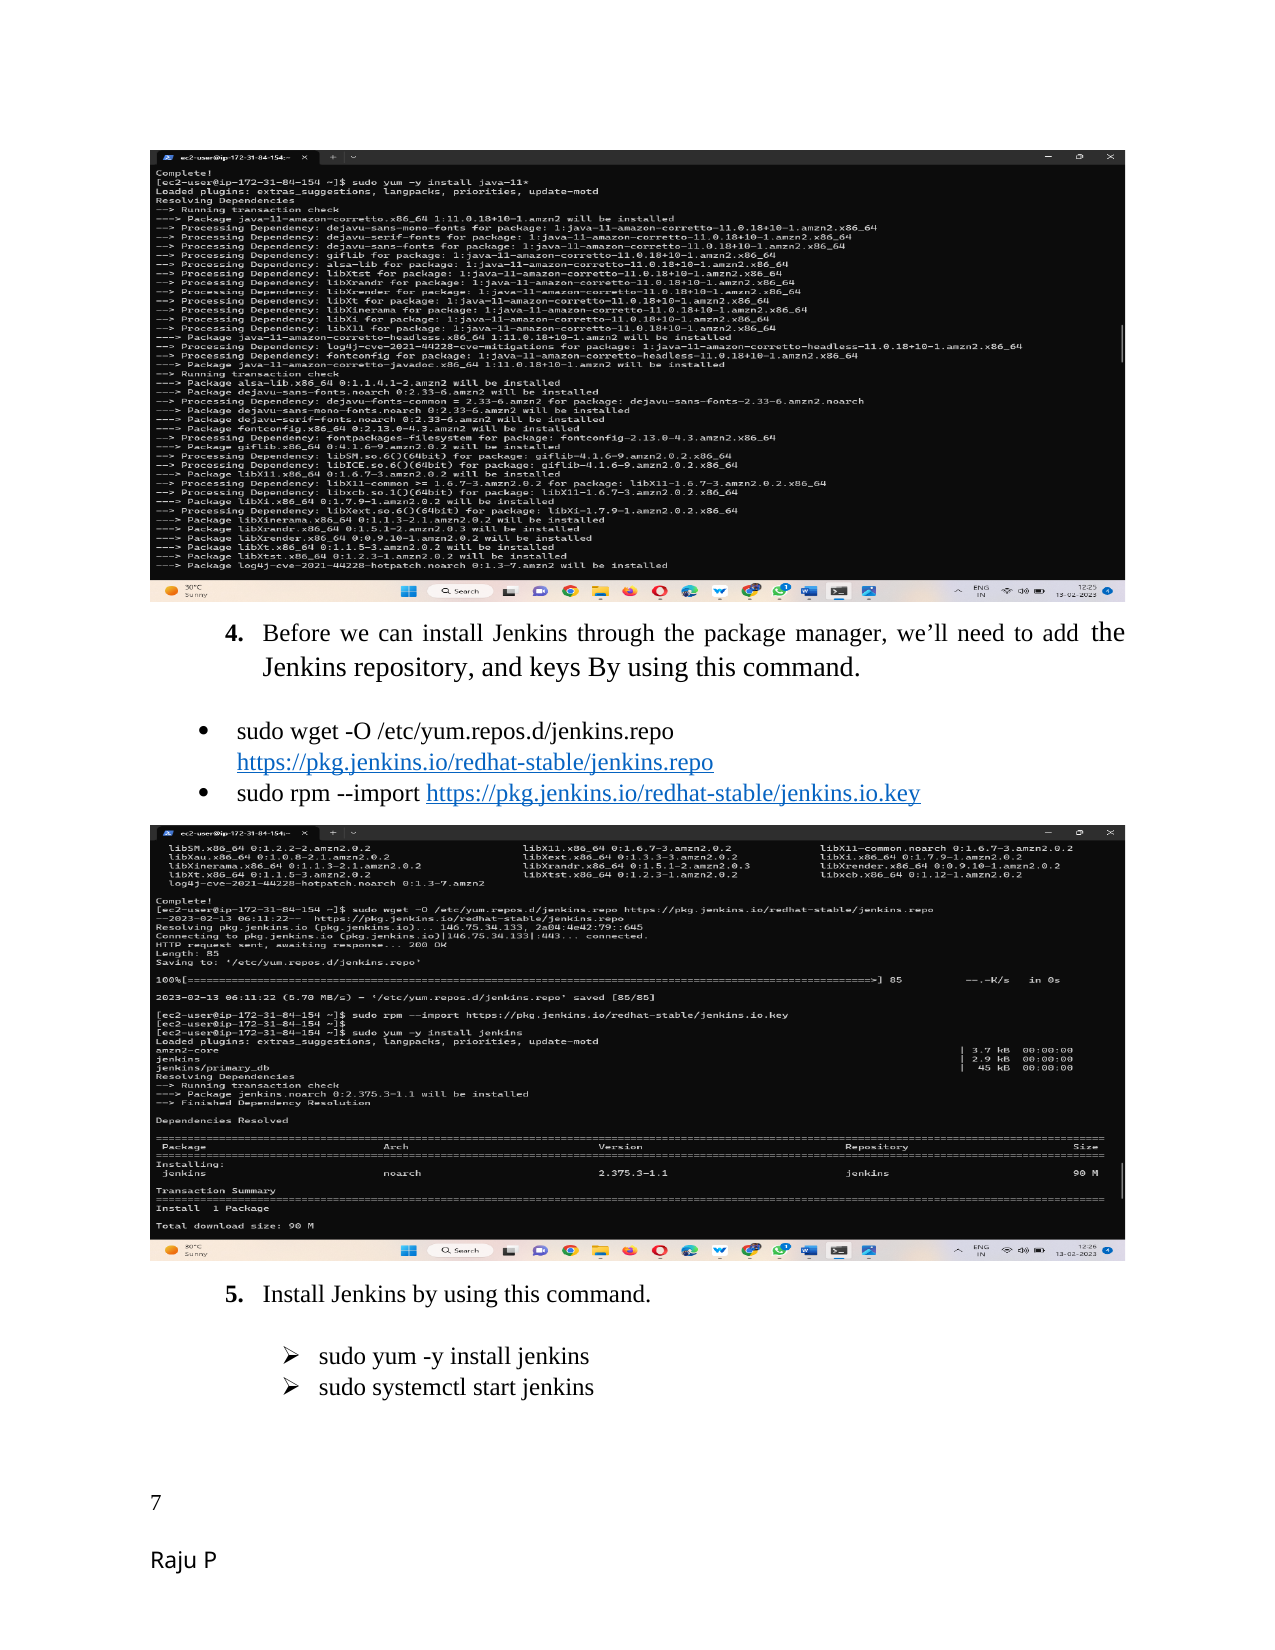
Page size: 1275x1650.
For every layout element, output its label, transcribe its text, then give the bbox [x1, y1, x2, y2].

list sudo wget -O /etc/yum.repos.d/jenkins.repo https://pkg.jenkins.io/redhat-stable/jenkins.repo [199, 716, 1125, 776]
picture [150, 150, 1125, 602]
list sudo systemctl start jenkins [281, 1372, 1125, 1401]
list Install Jenkins by using this command. [225, 1279, 1125, 1308]
list sudo rpm --import https://pkg.jenkins.io/redhat-stable/jenkins.io.key [199, 778, 1125, 807]
picture [150, 825, 1125, 1261]
list Before we can install Jenkins through the package manager, we’ll need to add the Jenkins repository, and keys By using this command. [225, 615, 1125, 682]
list sudo yum -y install jenkins [281, 1341, 1125, 1370]
